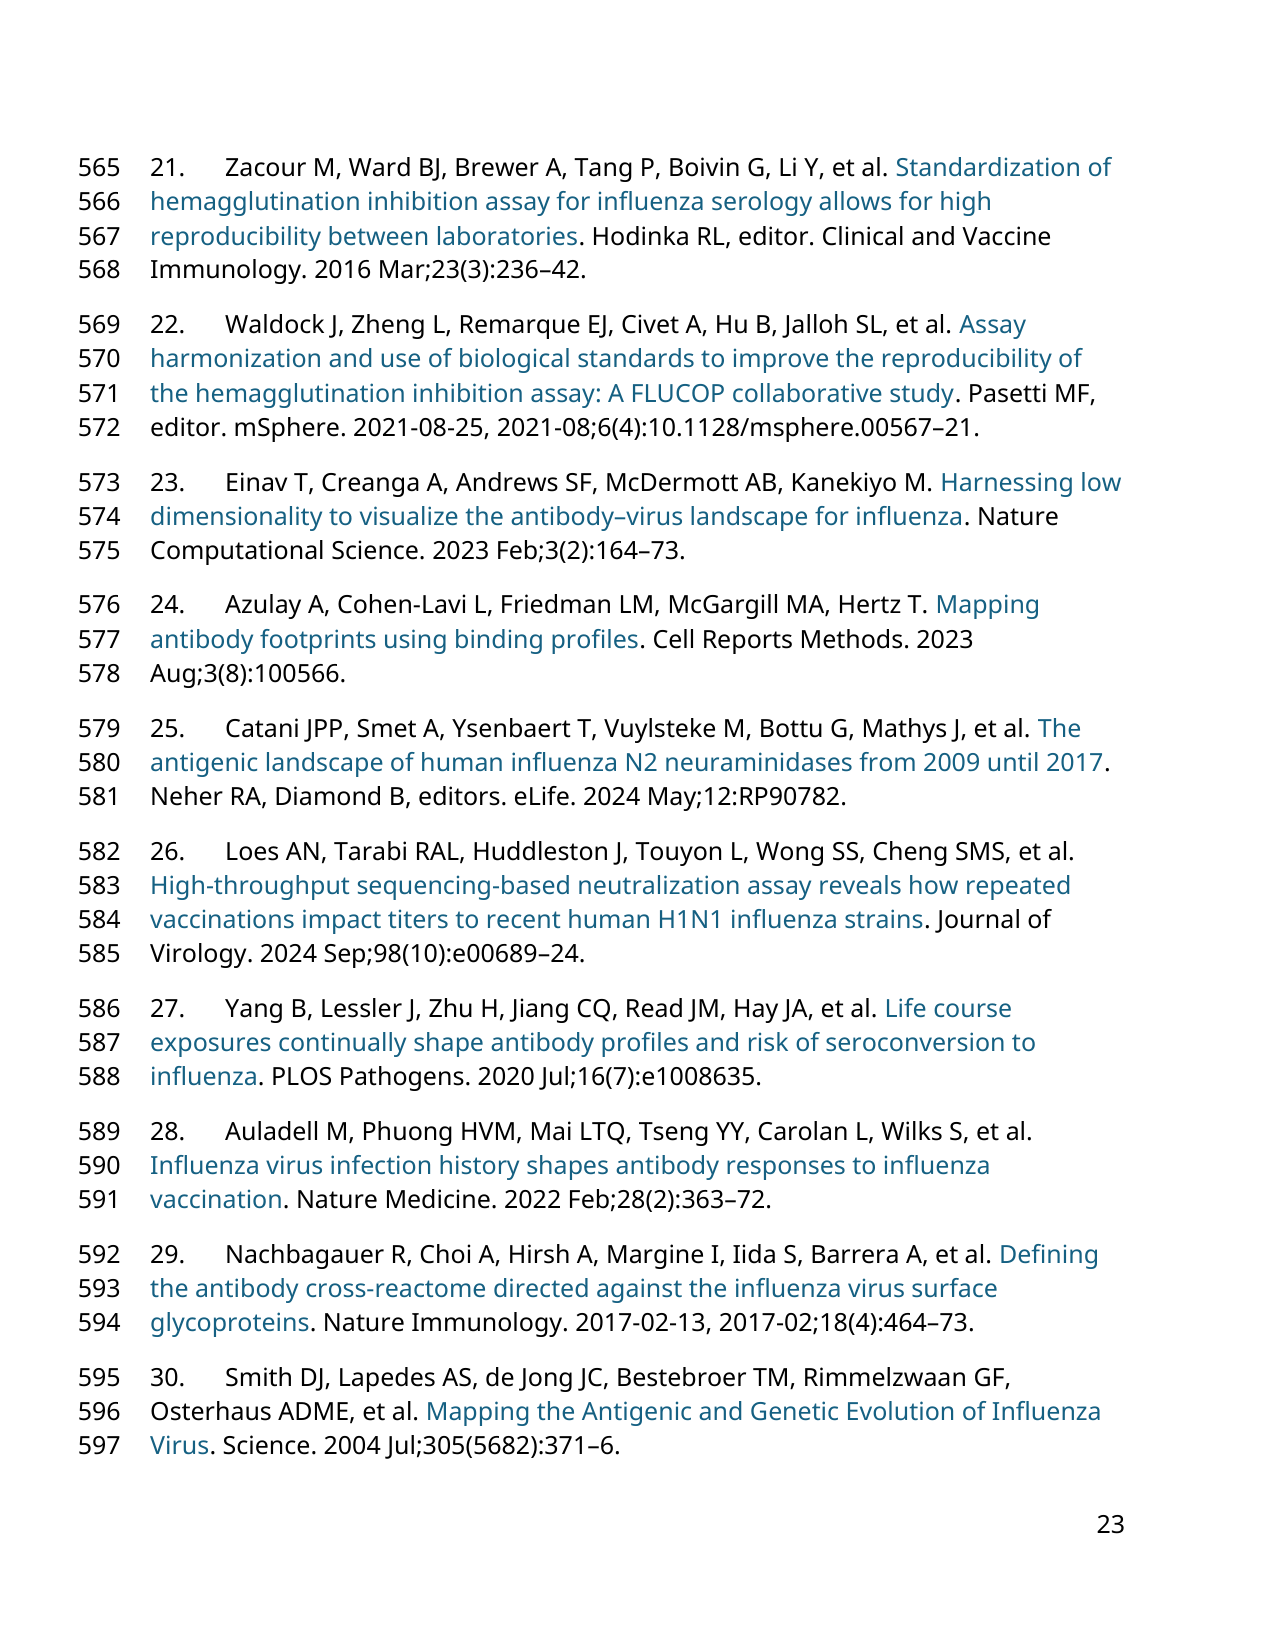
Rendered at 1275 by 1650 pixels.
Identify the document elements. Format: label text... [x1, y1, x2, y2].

text 25. Catani JPP, Smet A, Ysenbaert T, Vuylsteke M, Bottu G, Mathys J, et al. The antigenic landscape of human influenza N2 neuraminidases from 2009 until 2017. Neher RA, Diamond B, editors. eLife. 2024 May;12:RP90782. [150, 710, 1125, 812]
text 23. Einav T, Creanga A, Andrews SF, McDermott AB, Kanekiyo M. Harnessing low dimensionality to visualize the antibody–virus landscape for influenza. Nature Computational Science. 2023 Feb;3(2):164–73. [150, 464, 1125, 566]
text 22. Waldock J, Zheng L, Remarque EJ, Civet A, Hu B, Jalloh SL, et al. Assay harmonization and use of biological standards to improve the reproducibility of the hemagglutination inhibition assay: A FLUCOP collaborative study. Pasetti MF, editor. mSphere. 2021-08-25, 2021-08;6(4):10.1128/msphere.00567–21. [150, 307, 1125, 443]
text 27. Yang B, Lessler J, Zhu H, Jiang CQ, Read JM, Hay JA, et al. Life course exposures continually shape antibody profiles and risk of seroconversion to influenza. PLOS Pathogens. 2020 Jul;16(7):e1008635. [150, 990, 1125, 1092]
text 21. Zacour M, Ward BJ, Brewer A, Tang P, Boivin G, Li Y, et al. Standardization of hemagglutination inhibition assay for influenza serology allows for high reproducibility between laboratories. Hodinka RL, editor. Clinical and Vaccine Immunology. 2016 Mar;23(3):236–42. [150, 150, 1125, 286]
text 26. Loes AN, Tarabi RAL, Huddleston J, Touyon L, Wong SS, Cheng SMS, et al. High-throughput sequencing-based neutralization assay reveals how repeated vaccinations impact titers to recent human H1N1 influenza strains. Journal of Virology. 2024 Sep;98(10):e00689–24. [150, 833, 1125, 969]
text 30. Smith DJ, Lapedes AS, de Jong JC, Bestebroer TM, Rimmelzwaan GF, Osterhaus ADME, et al. Mapping the Antigenic and Genetic Evolution of Influenza Virus. Science. 2004 Jul;305(5682):371–6. [150, 1359, 1125, 1462]
text 24. Azulay A, Cohen-Lavi L, Friedman LM, McGargill MA, Hertz T. Mapping antibody footprints using binding profiles. Cell Reports Methods. 2023 Aug;3(8):100566. [150, 587, 1125, 689]
text 28. Auladell M, Phuong HVM, Mai LTQ, Tseng YY, Carolan L, Wilks S, et al. Influenza virus infection history shapes antibody responses to influenza vaccination. Nature Medicine. 2022 Feb;28(2):363–72. [150, 1113, 1125, 1216]
text 29. Nachbagauer R, Choi A, Hirsh A, Margine I, Iida S, Barrera A, et al. Defining the antibody cross-reactome directed against the influenza virus surface glycoproteins. Nature Immunology. 2017-02-13, 2017-02;18(4):464–73. [150, 1236, 1125, 1338]
